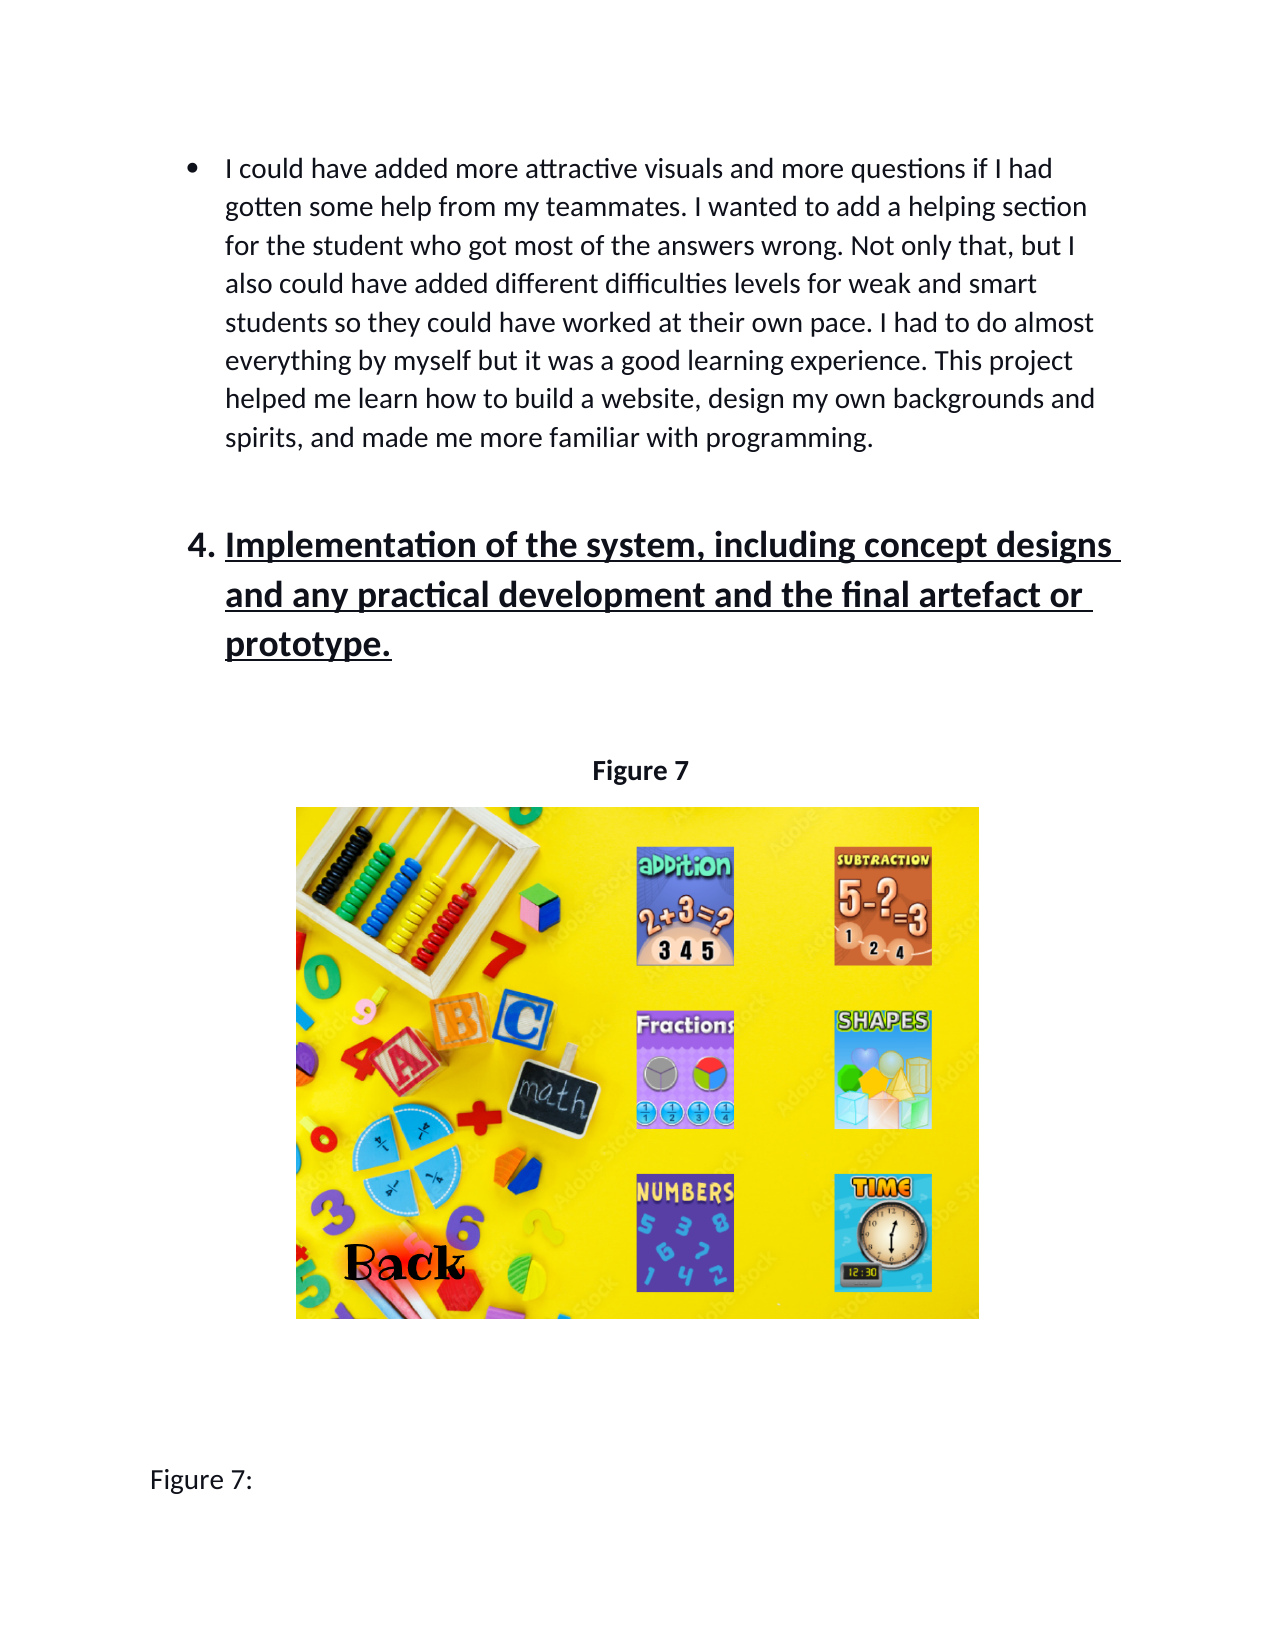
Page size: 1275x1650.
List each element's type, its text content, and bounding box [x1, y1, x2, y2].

list Implementation of the system, including concept designs and any practical development and the final artefact or prototype. [187, 521, 1125, 666]
list I could have added more attractive visuals and more questions if I had gotten some help from my teammates. I wanted to add a helping section for the student who got most of the answers wrong. Not only that, but I also could have added different difficulties levels for weak and smart students so they could have worked at their own pace. I had to do almost everything by myself but it was a good learning experience. This project helped me learn how to build a website, design my own backgrounds and spirits, and made me more familiar with programming. [187, 150, 1125, 455]
text Figure 7: [150, 1461, 1125, 1497]
text Figure 7 [150, 752, 1125, 788]
